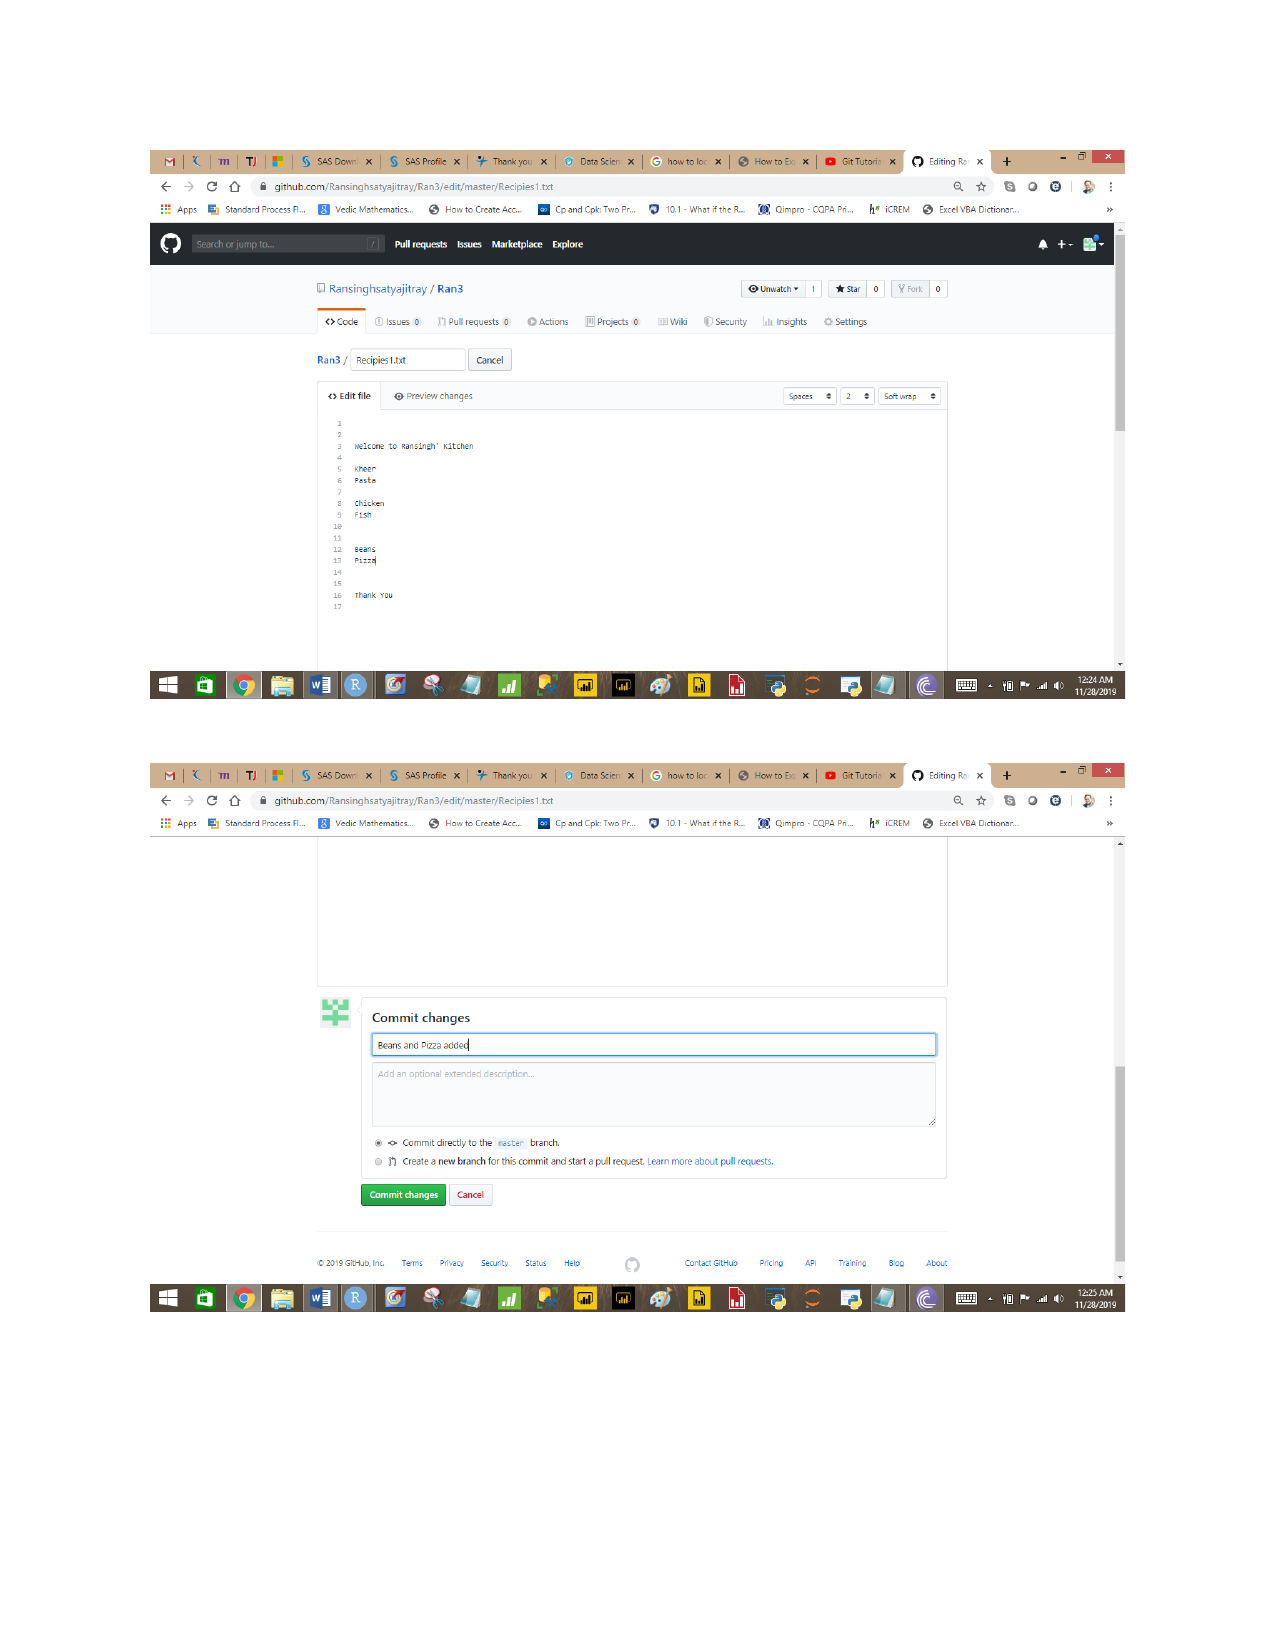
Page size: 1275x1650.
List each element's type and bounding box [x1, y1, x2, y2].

picture [150, 150, 1125, 699]
picture [150, 763, 1125, 1312]
